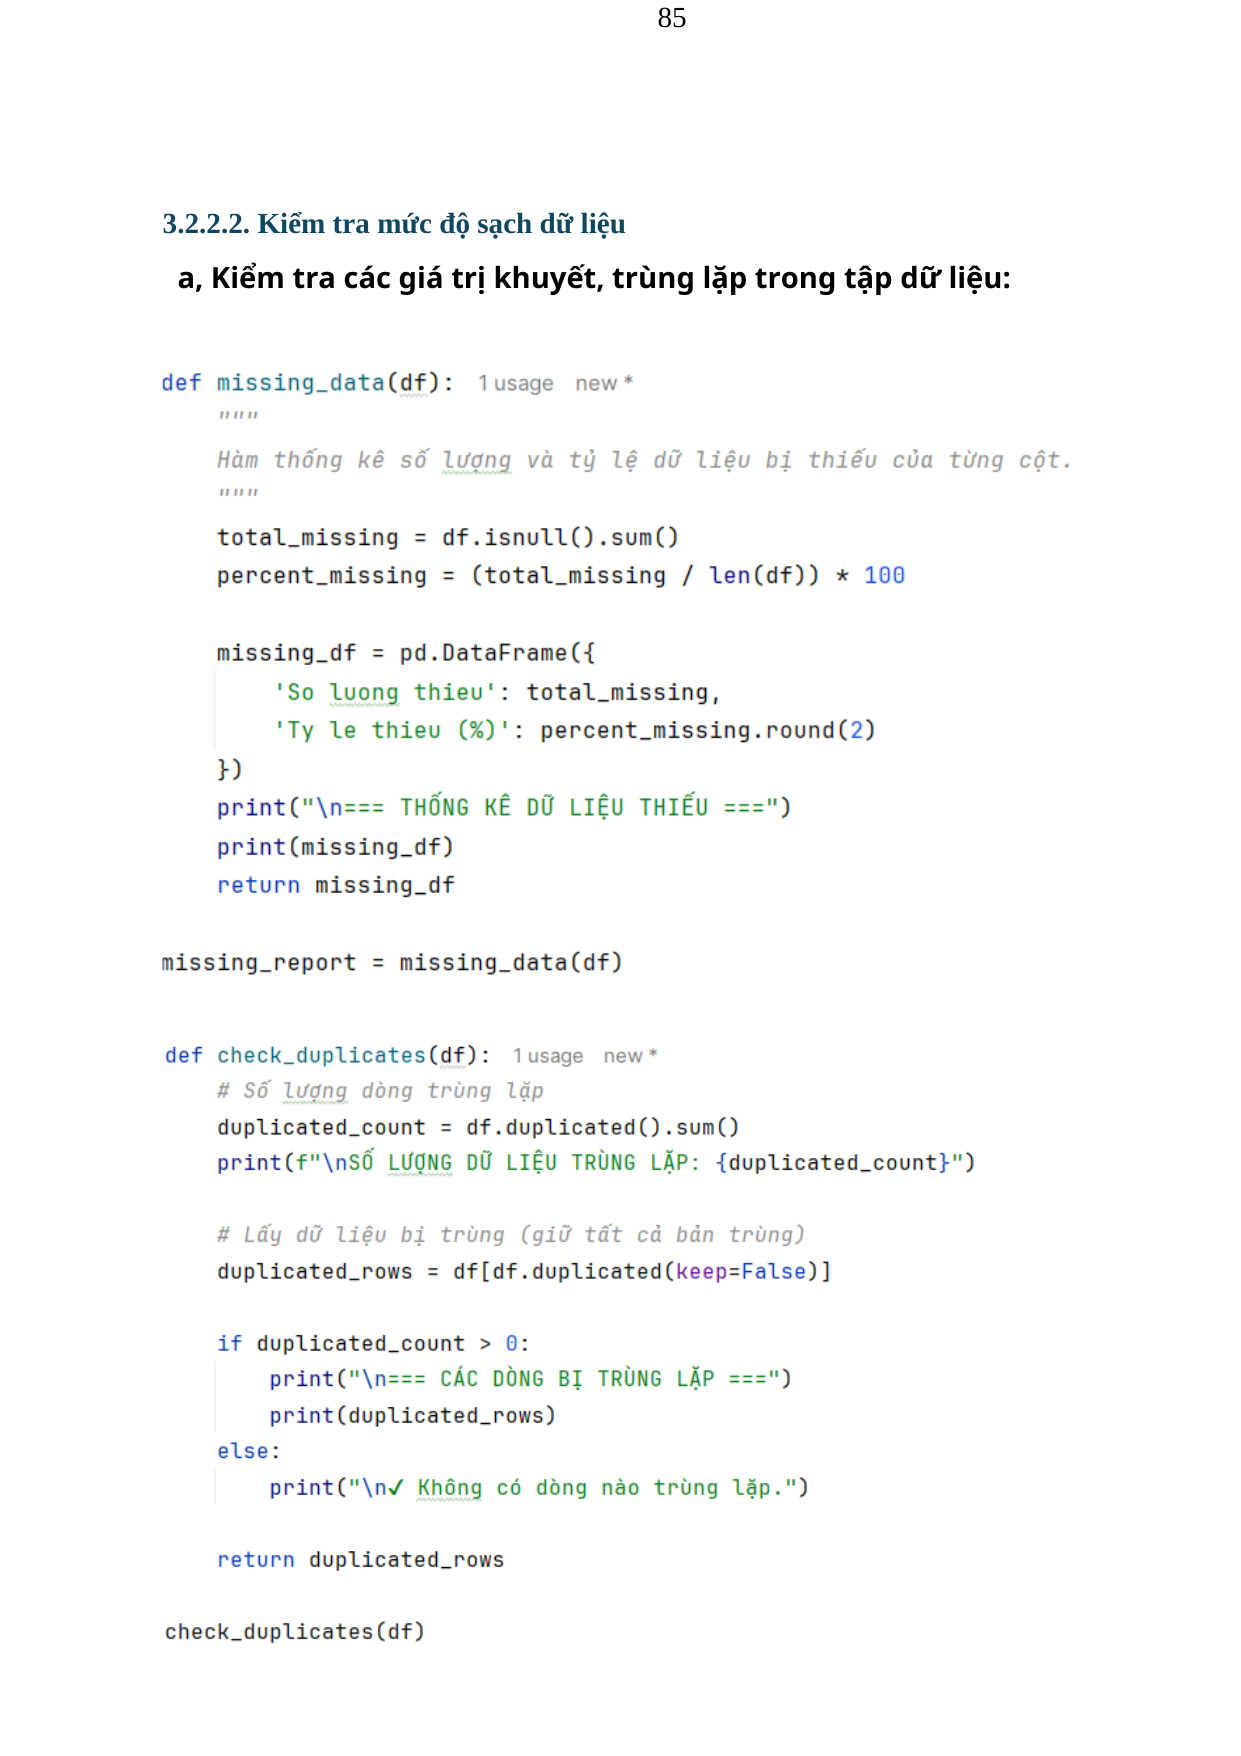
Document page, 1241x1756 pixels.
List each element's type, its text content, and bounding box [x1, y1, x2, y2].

text a, Kiểm tra các giá trị khuyết, trùng lặp trong tập dữ liệu: [177, 257, 1181, 297]
picture [162, 1026, 1182, 1664]
picture [162, 361, 1182, 1007]
subtitle 3.2.2.2. Kiểm tra mức độ sạch dữ liệu [162, 207, 1181, 240]
